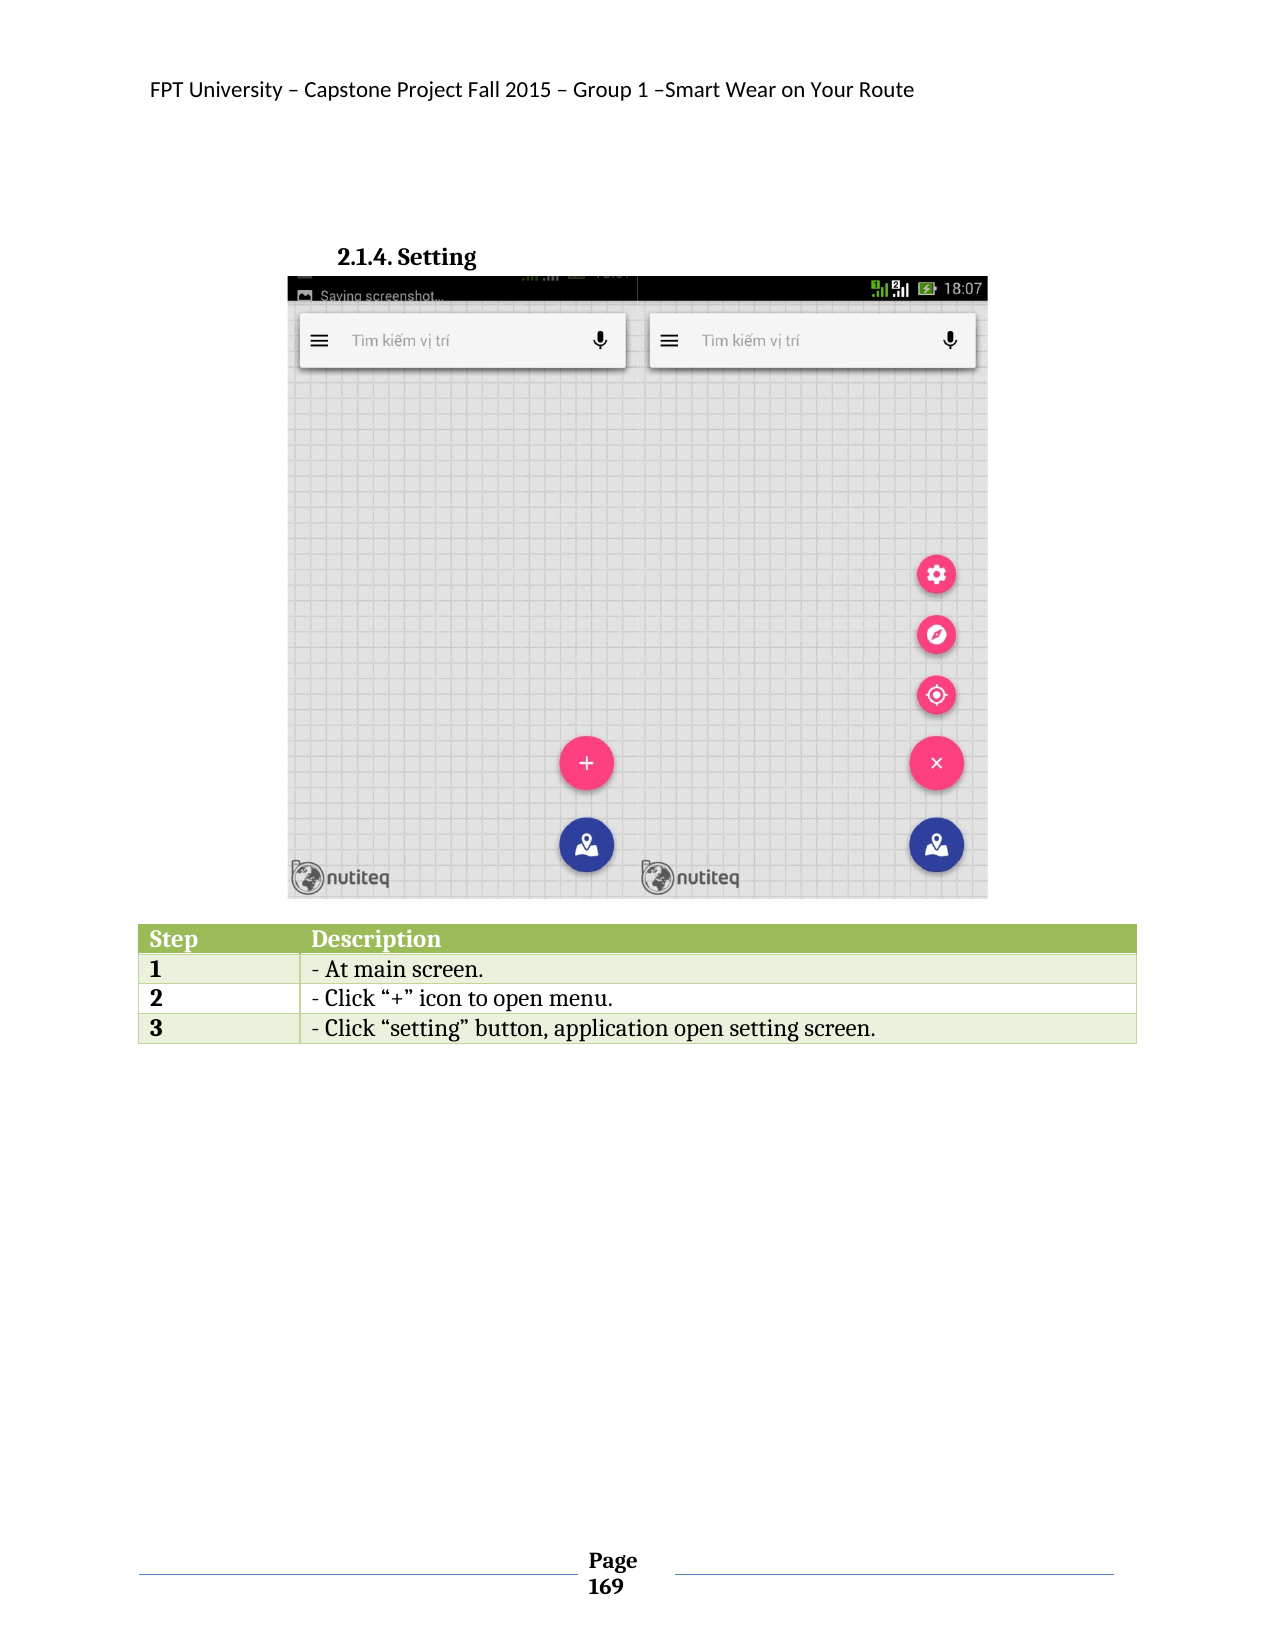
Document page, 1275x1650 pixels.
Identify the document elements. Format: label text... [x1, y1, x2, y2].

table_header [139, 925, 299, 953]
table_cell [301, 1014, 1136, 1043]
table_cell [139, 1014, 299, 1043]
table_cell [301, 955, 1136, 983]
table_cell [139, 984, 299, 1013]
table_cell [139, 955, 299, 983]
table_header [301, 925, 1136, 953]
picture [287, 276, 988, 899]
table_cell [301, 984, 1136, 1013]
subtitle 2.1.4. Setting [337, 243, 1125, 272]
